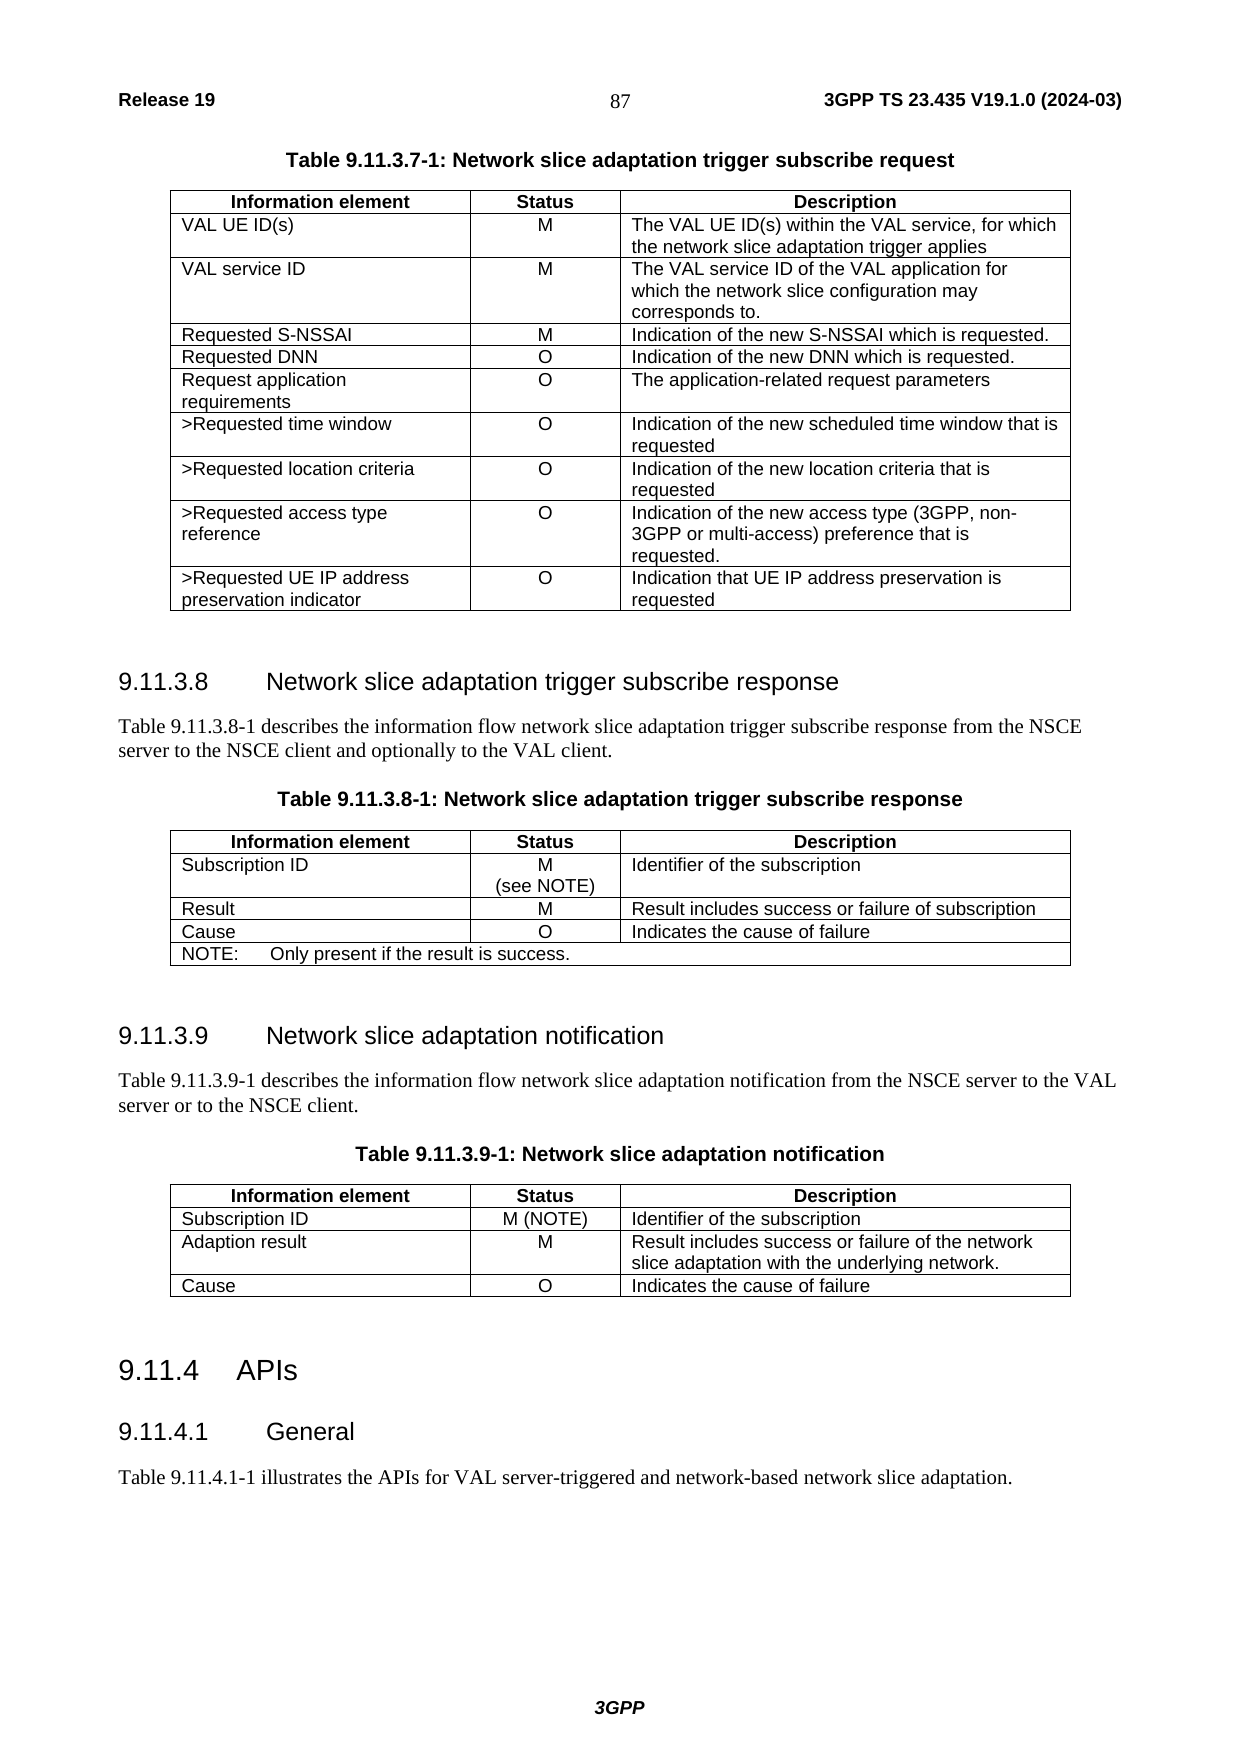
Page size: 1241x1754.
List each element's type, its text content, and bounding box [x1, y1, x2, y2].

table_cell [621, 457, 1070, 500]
text Table 9.11.3.8-1 describes the information flow network slice adaptation trigger subscribe response from the NSCE server to the NSCE client and optionally to the VAL client. [118, 714, 1122, 762]
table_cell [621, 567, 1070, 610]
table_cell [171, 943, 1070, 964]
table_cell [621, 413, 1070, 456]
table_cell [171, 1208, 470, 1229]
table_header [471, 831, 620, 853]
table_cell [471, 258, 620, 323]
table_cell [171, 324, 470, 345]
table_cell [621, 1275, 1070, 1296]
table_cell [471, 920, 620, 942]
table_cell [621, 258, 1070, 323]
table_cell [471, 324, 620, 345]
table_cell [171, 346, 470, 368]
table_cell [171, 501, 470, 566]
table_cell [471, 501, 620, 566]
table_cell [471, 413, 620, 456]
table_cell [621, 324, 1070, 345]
text Table 9.11.3.7-1: Network slice adaptation trigger subscribe request [118, 147, 1122, 171]
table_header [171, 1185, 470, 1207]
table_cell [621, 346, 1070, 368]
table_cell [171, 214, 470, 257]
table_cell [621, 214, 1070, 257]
subtitle 9.11.4.1 General [118, 1417, 1122, 1446]
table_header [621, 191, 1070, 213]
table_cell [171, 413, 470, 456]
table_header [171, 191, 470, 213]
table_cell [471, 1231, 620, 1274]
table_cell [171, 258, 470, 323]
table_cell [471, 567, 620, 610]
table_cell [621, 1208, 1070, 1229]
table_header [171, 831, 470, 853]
text Table 9.11.3.9-1 describes the information flow network slice adaptation notification from the NSCE server to the VAL server or to the NSCE client. [118, 1068, 1122, 1117]
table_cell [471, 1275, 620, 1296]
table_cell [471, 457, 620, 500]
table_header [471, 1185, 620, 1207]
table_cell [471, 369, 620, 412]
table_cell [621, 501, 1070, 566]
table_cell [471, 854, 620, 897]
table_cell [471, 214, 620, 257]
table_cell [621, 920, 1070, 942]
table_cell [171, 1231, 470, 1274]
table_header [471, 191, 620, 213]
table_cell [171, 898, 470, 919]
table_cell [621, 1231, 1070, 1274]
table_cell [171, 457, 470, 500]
subtitle 9.11.4 APIs [118, 1353, 1122, 1386]
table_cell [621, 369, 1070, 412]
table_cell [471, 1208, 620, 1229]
subtitle 9.11.3.9 Network slice adaptation notification [118, 1021, 1122, 1050]
text Table 9.11.3.9-1: Network slice adaptation notification [118, 1142, 1122, 1166]
text Table 9.11.4.1-1 illustrates the APIs for VAL server-triggered and network-based network slice adaptation. [118, 1465, 1122, 1489]
text Table 9.11.3.8-1: Network slice adaptation trigger subscribe response [118, 787, 1122, 811]
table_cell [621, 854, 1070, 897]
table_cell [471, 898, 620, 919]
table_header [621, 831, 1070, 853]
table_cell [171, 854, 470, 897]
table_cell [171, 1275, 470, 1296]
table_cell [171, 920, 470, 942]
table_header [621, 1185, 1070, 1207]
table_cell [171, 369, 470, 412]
subtitle 9.11.3.8 Network slice adaptation trigger subscribe response [118, 667, 1122, 695]
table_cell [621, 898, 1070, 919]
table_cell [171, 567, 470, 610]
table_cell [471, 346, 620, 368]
